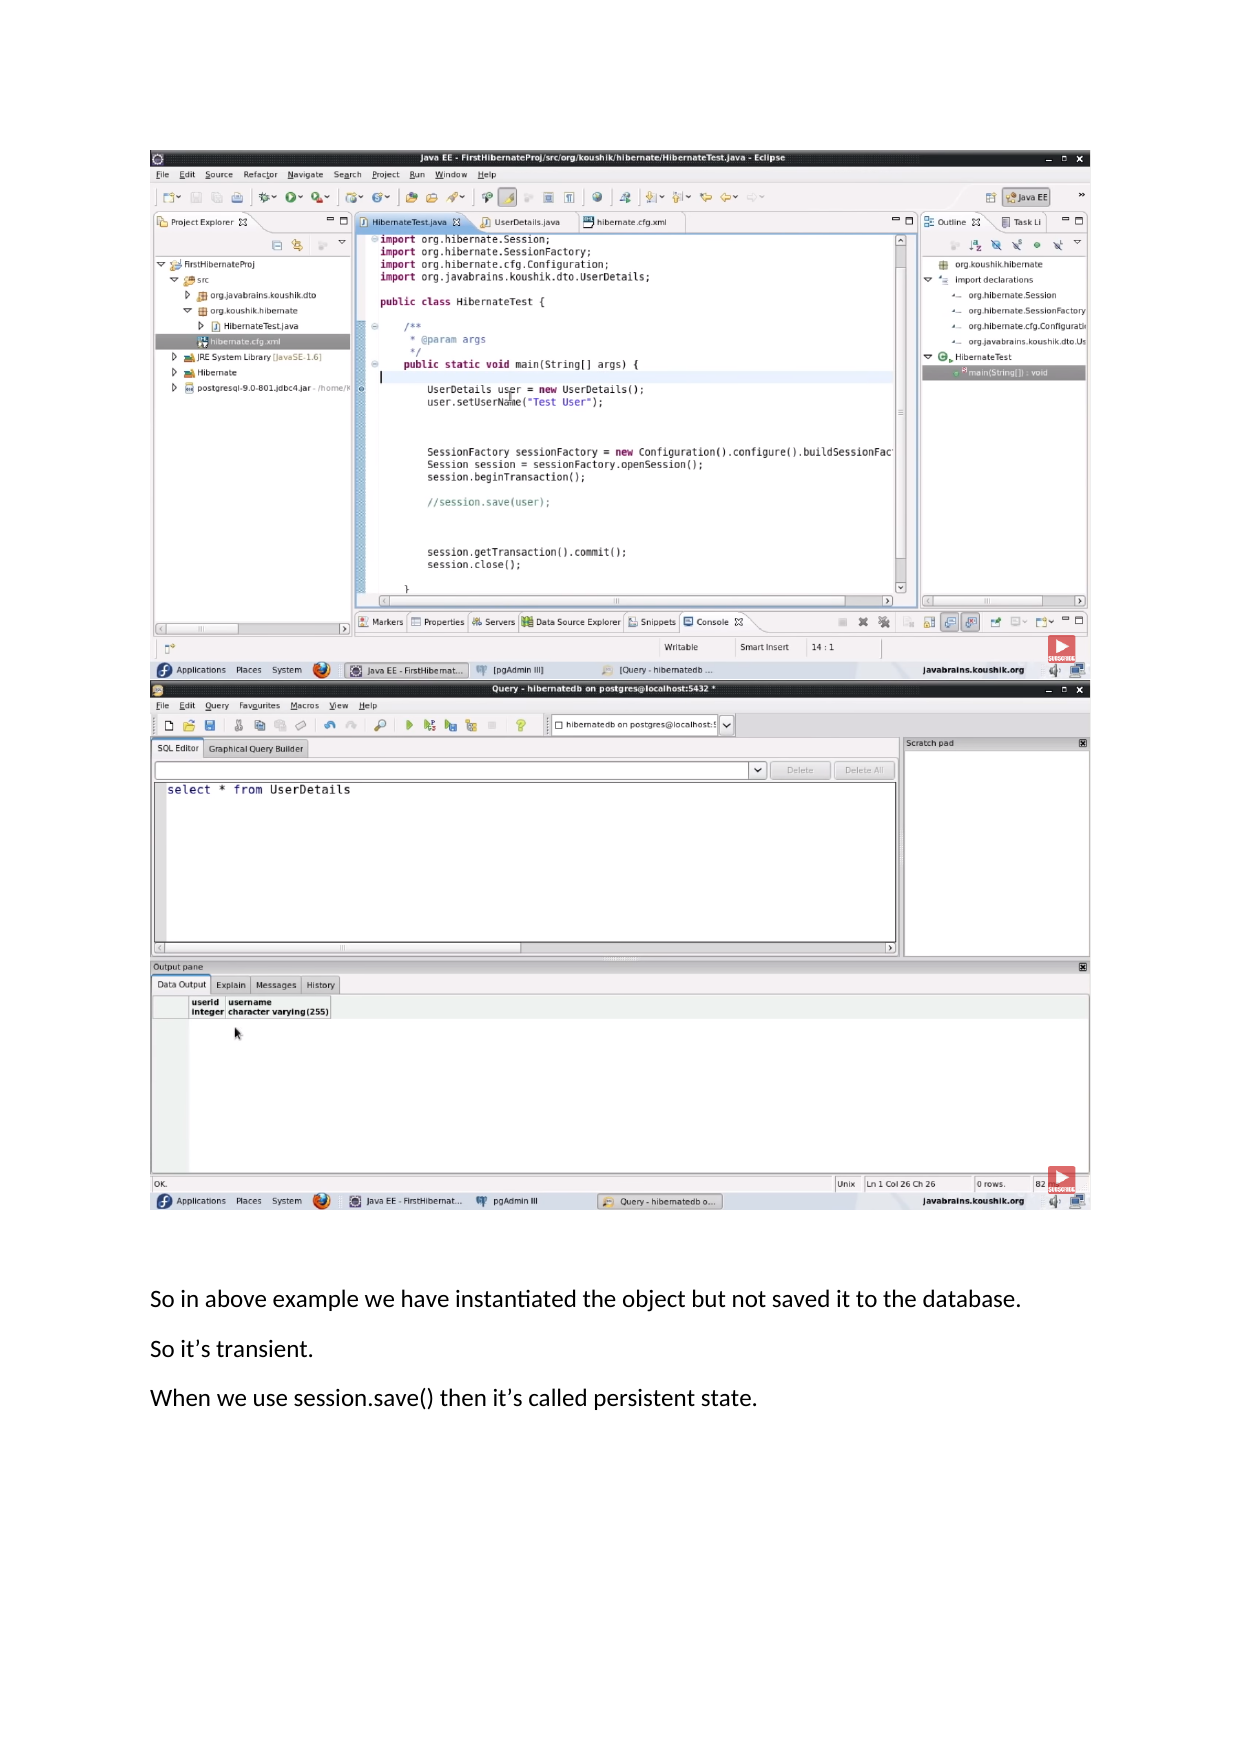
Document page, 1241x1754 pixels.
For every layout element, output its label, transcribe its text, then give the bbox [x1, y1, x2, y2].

picture [150, 680, 1091, 1210]
text So in above example we have instantiated the object but not saved it to the database. [150, 1283, 1090, 1314]
text So it’s transient. [150, 1333, 1090, 1363]
text When we use session.save() then it’s called persistent state. [150, 1383, 1090, 1413]
picture [150, 150, 1091, 679]
